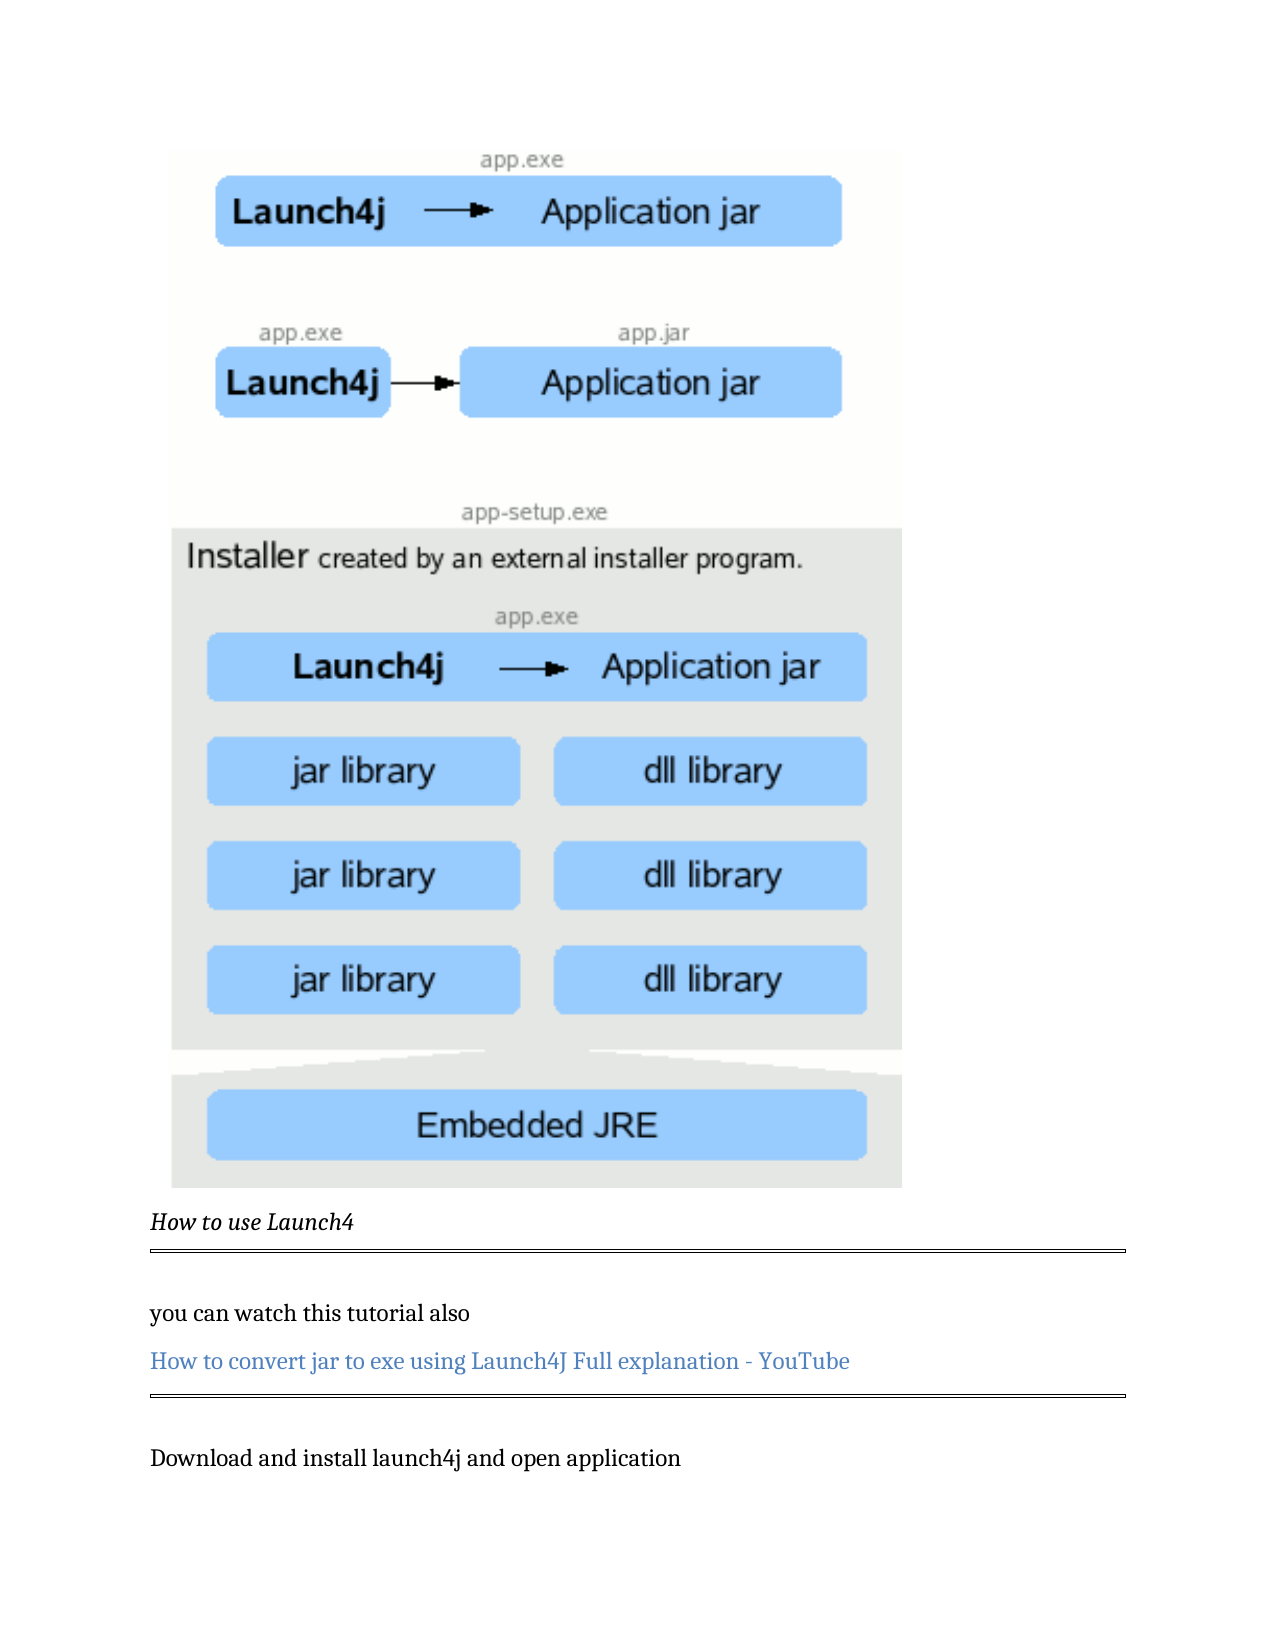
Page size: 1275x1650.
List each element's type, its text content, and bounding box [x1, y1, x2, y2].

picture [168, 150, 903, 1188]
text Download and install launch4j and open application [150, 1444, 1125, 1472]
text you can watch this tutorial also [150, 1299, 1125, 1328]
text How to convert jar to exe using Launch4J Full explanation - YouTube [150, 1347, 1125, 1375]
text How to use Launch4 [150, 1208, 1125, 1237]
